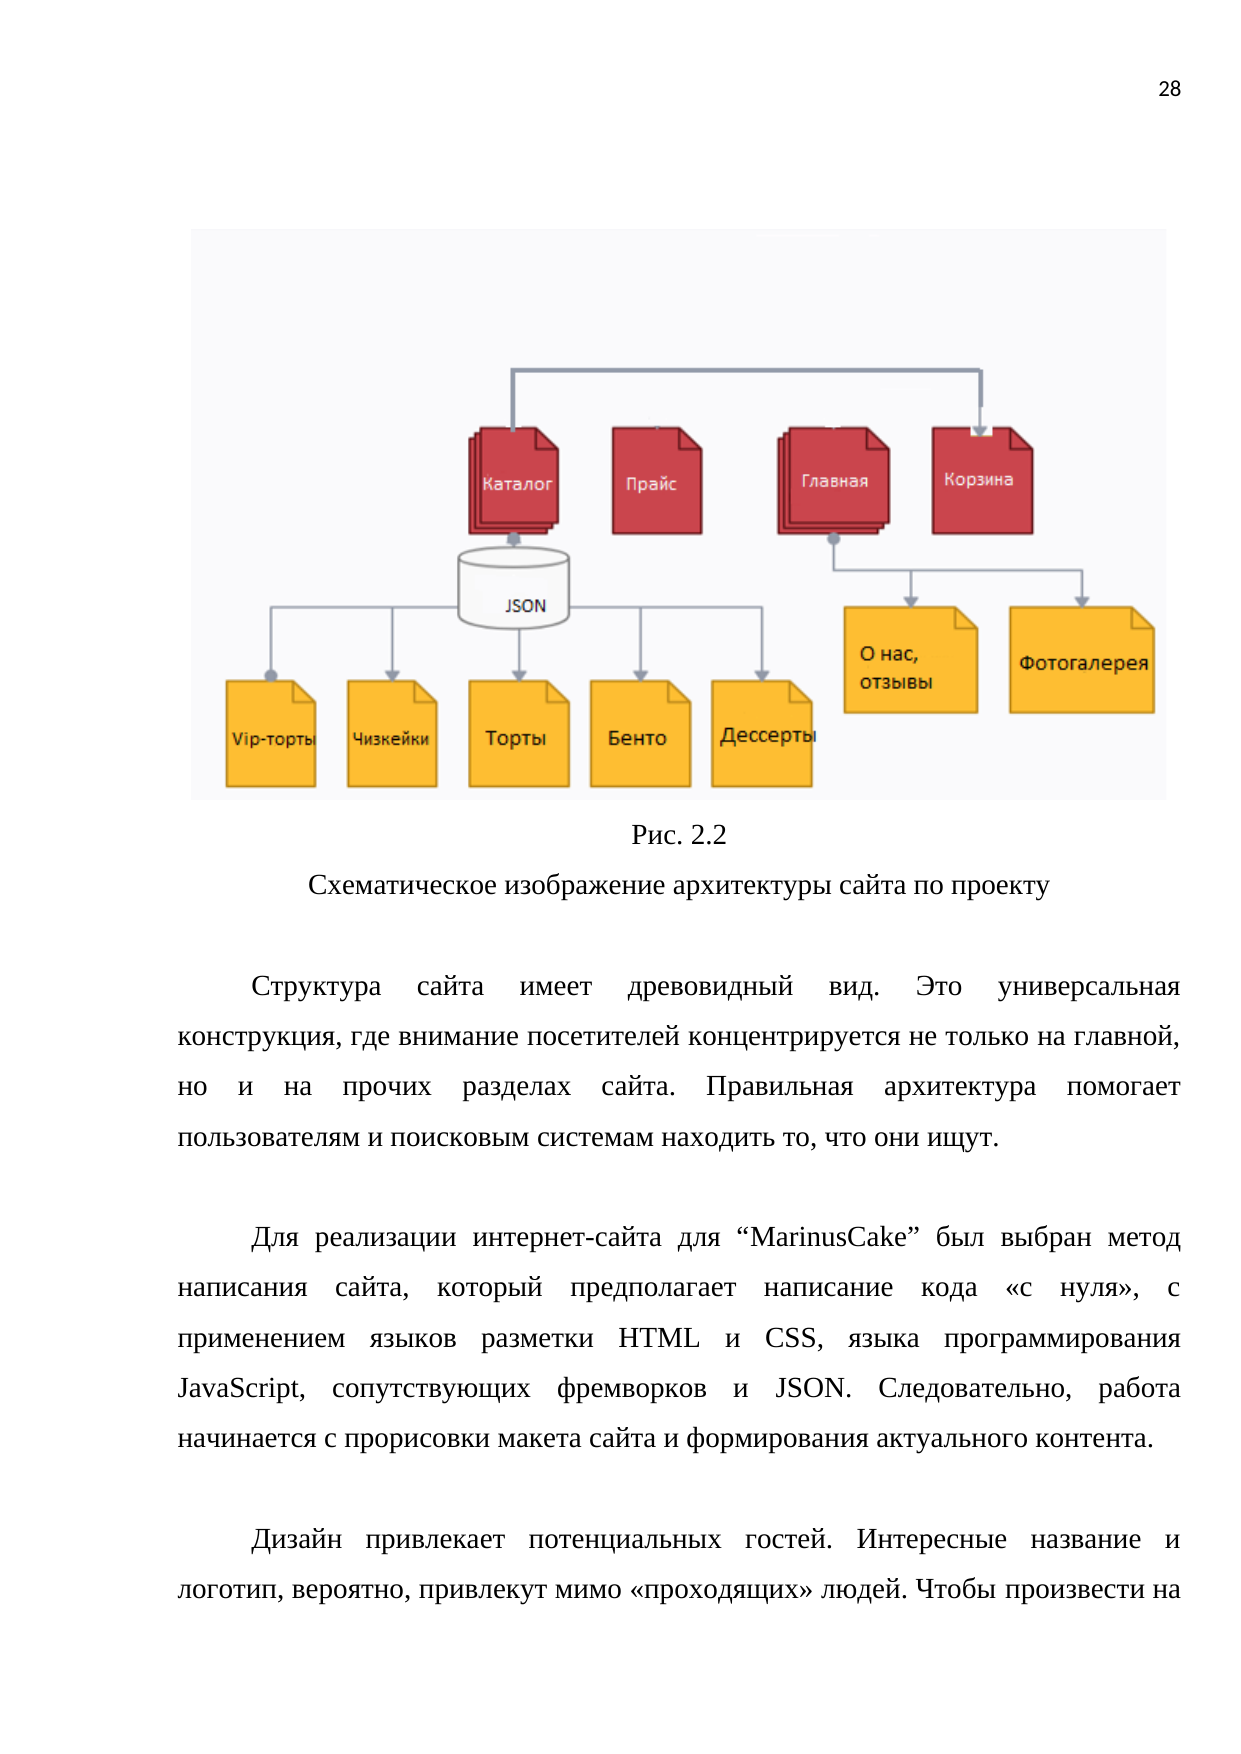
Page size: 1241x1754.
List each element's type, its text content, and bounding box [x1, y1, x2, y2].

text Схематическое изображение архитектуры сайта по проекту [177, 867, 1181, 901]
text Рис. 2.2 [177, 817, 1181, 850]
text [177, 1521, 1181, 1605]
text Для реализации интернет-сайта для “MarinusCake” был выбран метод написания сайта, который предполагает написание кода «с нуля», с применением языков разметки HTML и CSS, языка программирования JavaScript, сопутствующих фремворков и JSON. Следовательно, работа начинается с прорисовки макета сайта и формирования актуального контента. [177, 1219, 1181, 1454]
picture [191, 229, 1168, 800]
text Структура сайта имеет древовидный вид. Это универсальная конструкция, где внимание посетителей концентрируется не только на главной, но и на прочих разделах сайта. Правильная архитектура помогает пользователям и поисковым системам находить то, что они ищут. [177, 968, 1181, 1152]
